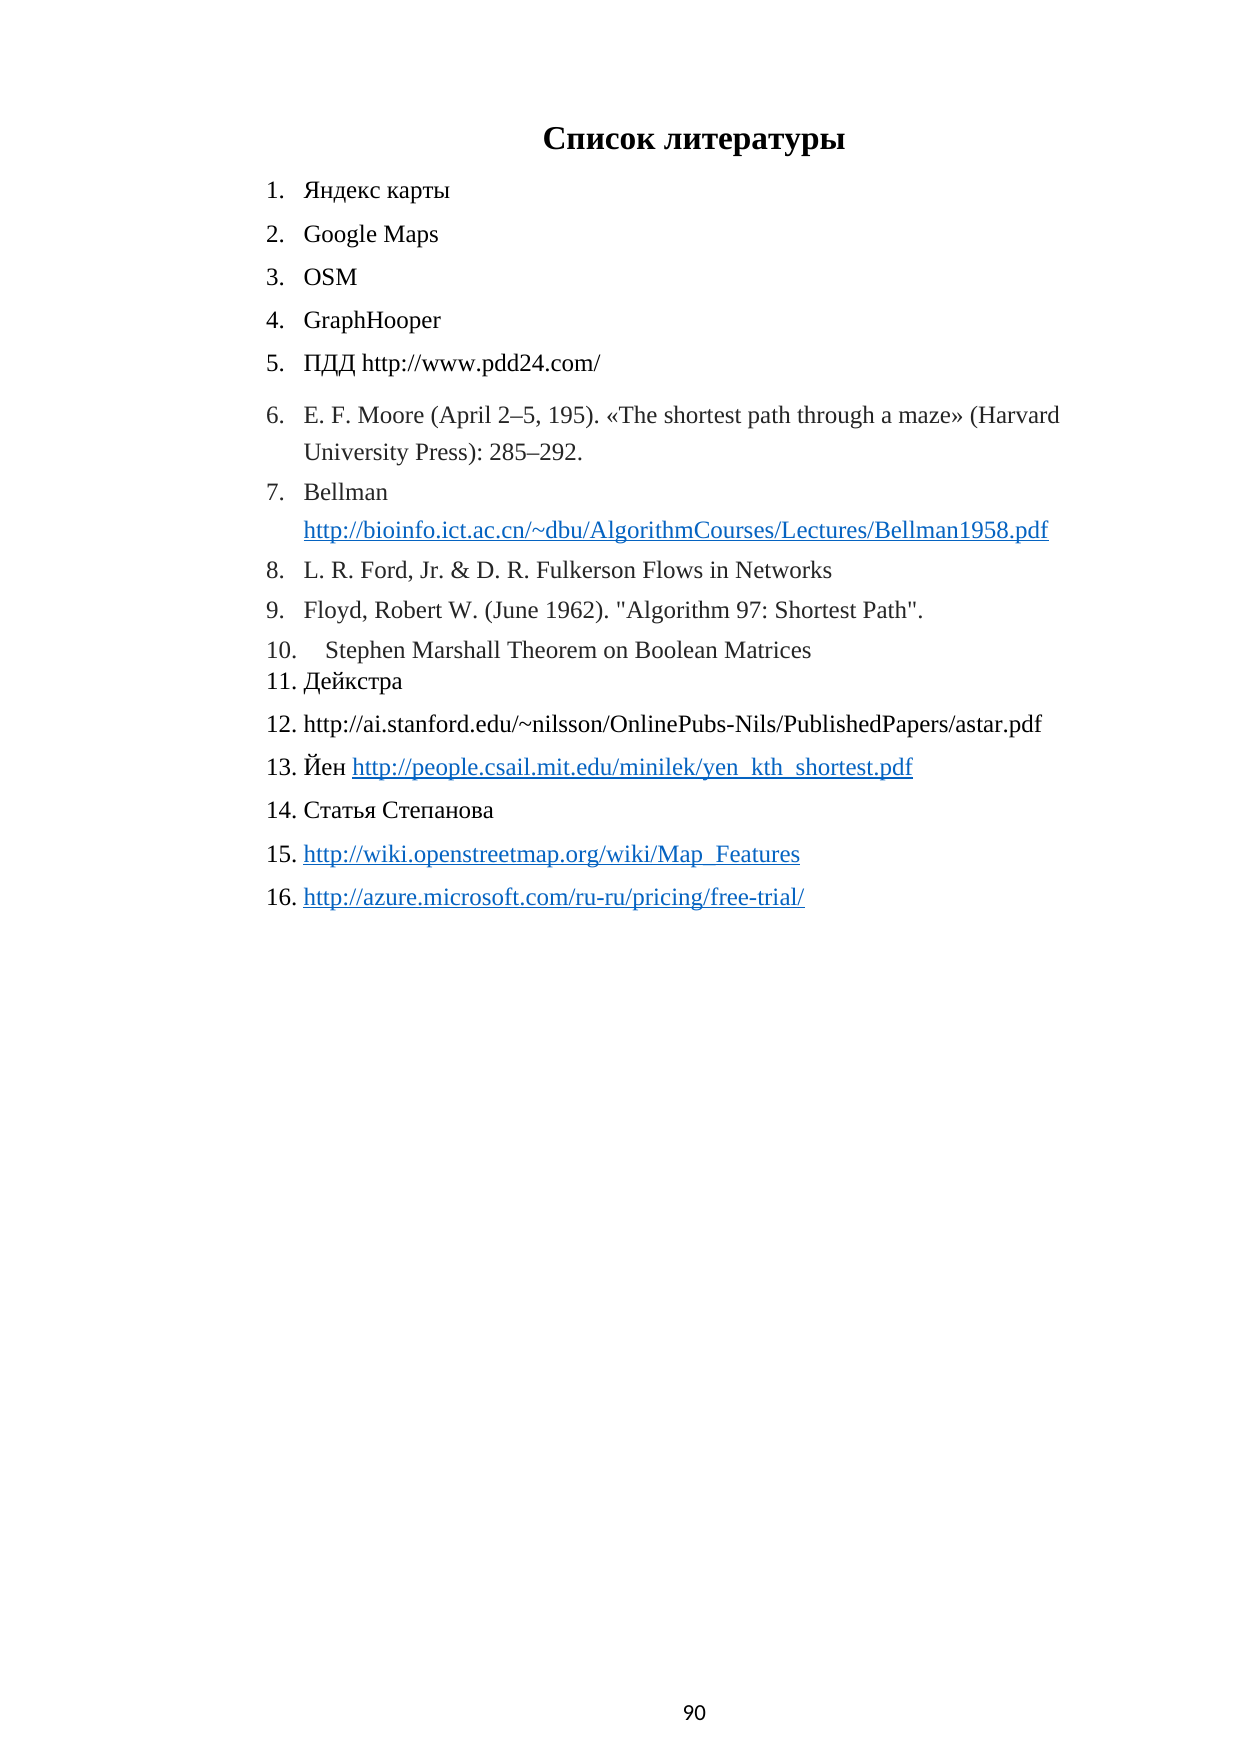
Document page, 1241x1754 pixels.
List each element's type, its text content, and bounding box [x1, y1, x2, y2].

list Floyd, Robert W. (June 1962). "Algorithm 97: Shortest Path". [266, 586, 1122, 624]
list OSM [266, 262, 1122, 291]
list GraphHooper [266, 305, 1122, 334]
list E. F. Moore (April 2–5, 195). «The shortest path through a maze» (Harvard University Press): 285–292. [266, 391, 1122, 466]
list L. R. Ford, Jr. & D. R. Fulkerson Flows in Networks [266, 546, 1122, 584]
list Stephen Marshall Theorem on Boolean Matrices [266, 626, 1122, 664]
list Google Maps [266, 219, 1122, 247]
list Йен http://people.csail.mit.edu/minilek/yen_kth_shortest.pdf [266, 752, 1122, 781]
list Яндекс карты [266, 176, 1122, 204]
subtitle Список литературы [177, 118, 1122, 156]
list http://ai.stanford.edu/~nilsson/OnlinePubs-Nils/PublishedPapers/astar.pdf [266, 709, 1122, 738]
list ПДД http://www.pdd24.com/ [266, 348, 1122, 377]
list Bellman http://bioinfo.ict.ac.cn/~dbu/AlgorithmCourses/Lectures/Bellman1958.pdf [266, 469, 1122, 544]
list http://azure.microsoft.com/ru-ru/pricing/free-trial/ [266, 882, 1122, 911]
list Дейкстра [266, 666, 1122, 695]
list http://wiki.openstreetmap.org/wiki/Map_Features [266, 839, 1122, 867]
list Статья Степанова [266, 796, 1122, 824]
